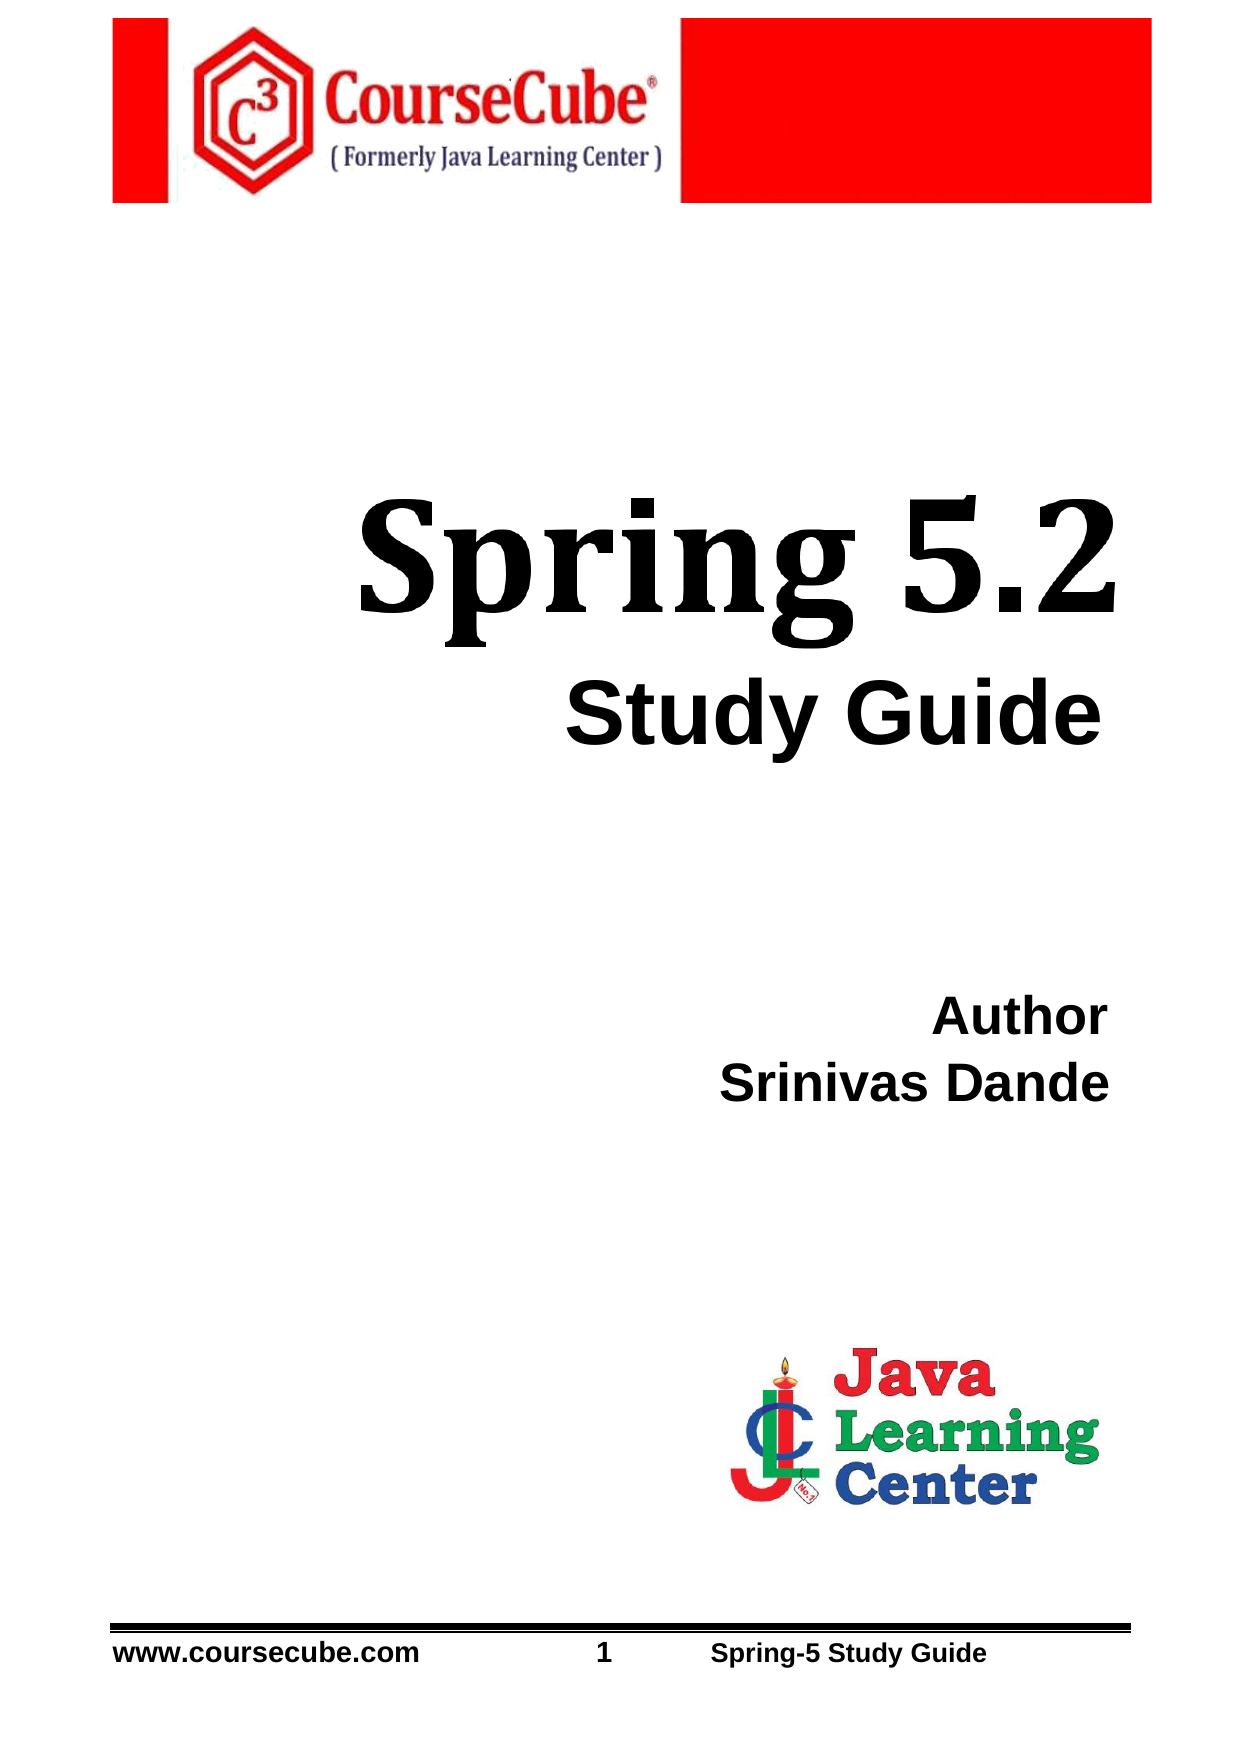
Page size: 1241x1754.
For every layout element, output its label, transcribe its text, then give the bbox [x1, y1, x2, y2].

picture [358, 492, 1117, 649]
text Study Guide [564, 658, 1110, 764]
text Srinivas Dande [112, 1051, 1110, 1113]
picture [107, 1621, 1133, 1635]
picture [727, 1345, 1101, 1513]
text www.coursecube.com 1 Spring-5 Study Guide [112, 1635, 1110, 1668]
picture [112, 18, 1152, 203]
text Author [112, 984, 1108, 1046]
